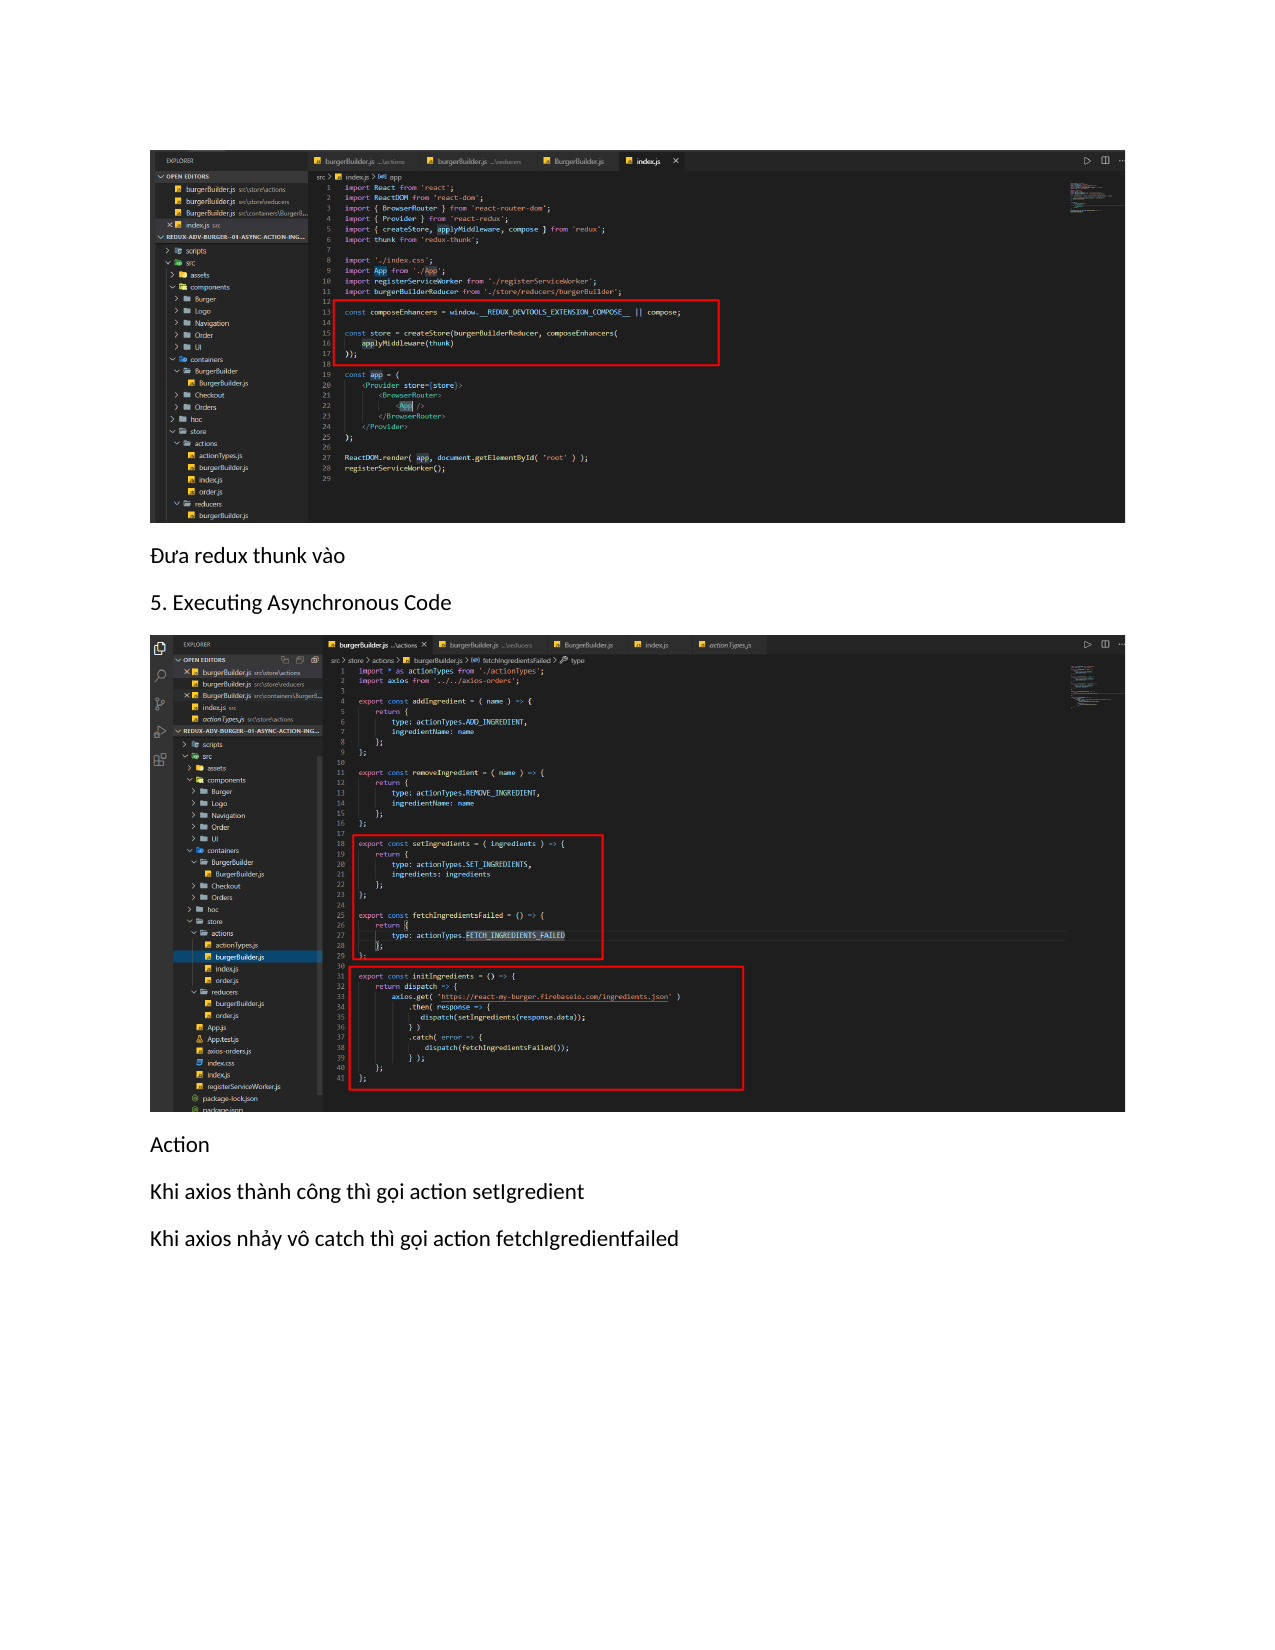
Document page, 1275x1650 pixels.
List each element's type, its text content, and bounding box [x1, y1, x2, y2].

picture [150, 150, 1125, 523]
text 5. Executing Asynchronous Code [150, 588, 1125, 616]
picture [150, 635, 1125, 1112]
text Khi axios thành công thì gọi action setIgredient [150, 1177, 1125, 1205]
text Đưa redux thunk vào [150, 541, 1125, 569]
text Khi axios nhảy vô catch thì gọi action fetchIgredientfailed [150, 1224, 1125, 1252]
text Action [150, 1130, 1125, 1158]
